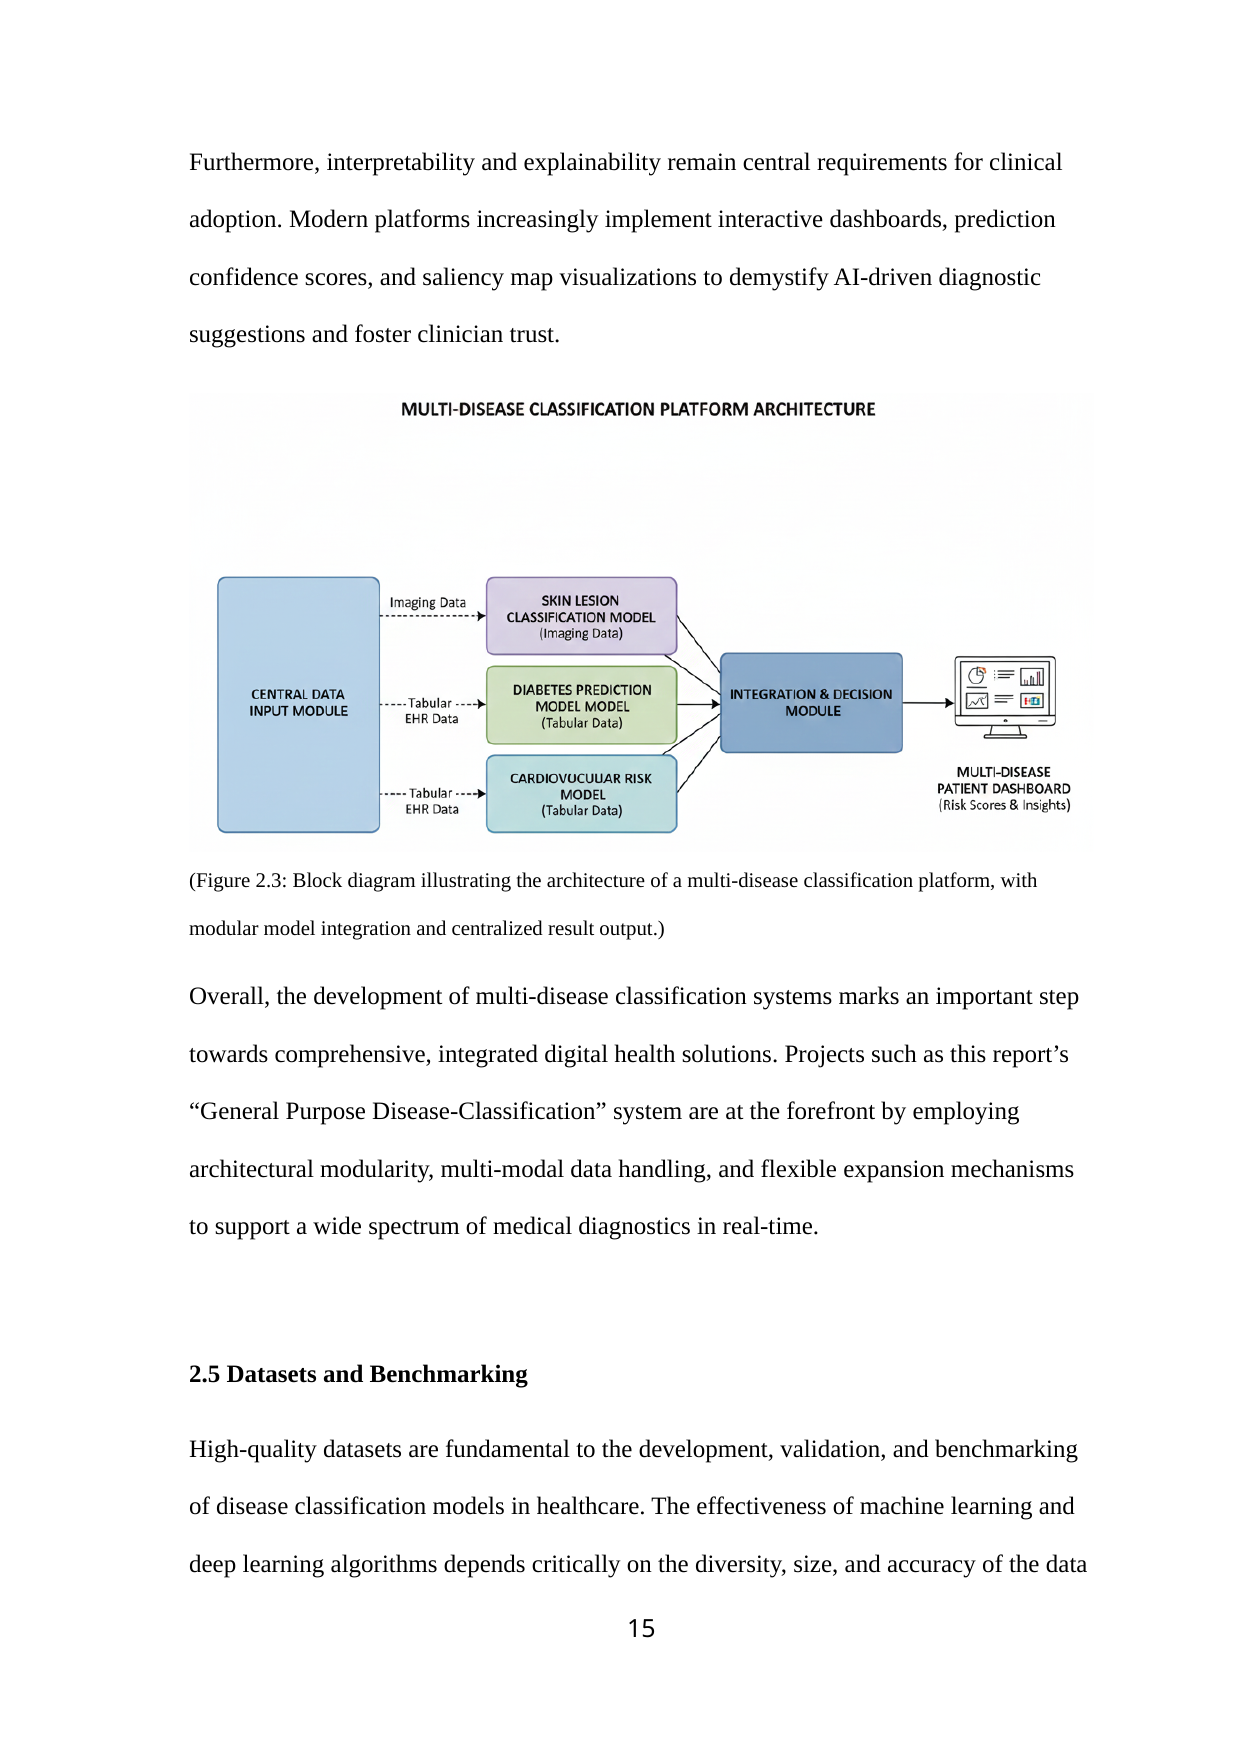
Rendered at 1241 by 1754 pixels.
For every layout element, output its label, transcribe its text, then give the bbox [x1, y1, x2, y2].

text Furthermore, interpretability and explainability remain central requirements for clinical adoption. Modern platforms increasingly implement interactive dashboards, prediction confidence scores, and saliency map visualizations to demystify AI-driven diagnostic suggestions and foster clinician trust. [189, 147, 1093, 348]
text (Figure 2.3: Block diagram illustrating the architecture of a multi-disease classification platform, with modular model integration and centralized result output.) [189, 868, 1093, 940]
text 2.5 Datasets and Benchmarking [189, 1359, 1093, 1388]
text Overall, the development of multi-disease classification systems marks an important step towards comprehensive, integrated digital health solutions. Projects such as this report’s “General Purpose Disease-Classification” system are at the forefront by employing architectural modularity, multi-modal data handling, and flexible expansion mechanisms to support a wide spectrum of medical diagnostics in real-time. [189, 981, 1093, 1240]
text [189, 1434, 1093, 1577]
picture [188, 393, 1094, 852]
